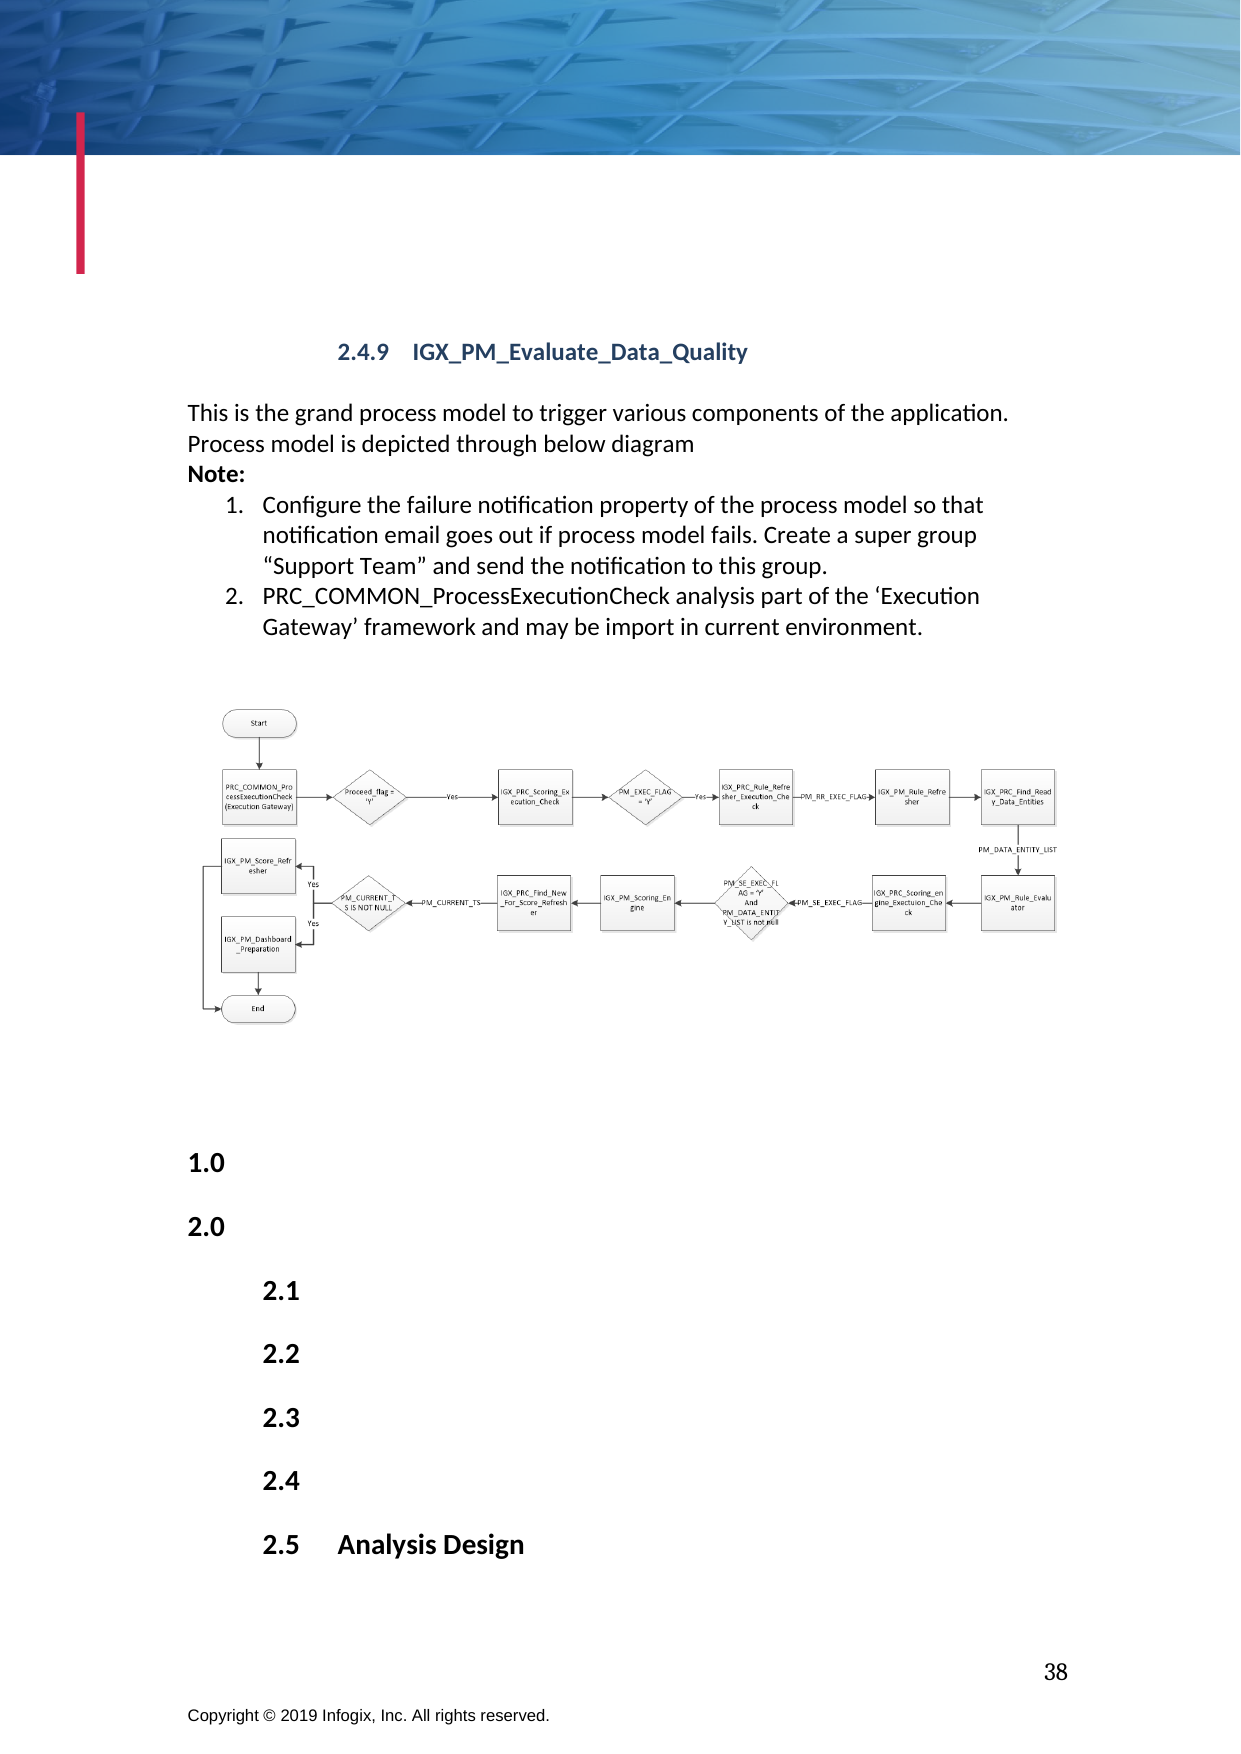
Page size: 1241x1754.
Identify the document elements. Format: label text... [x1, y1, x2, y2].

subtitle IGX_PM_Evaluate_Data_Quality [337, 336, 1068, 367]
picture [0, 0, 1241, 302]
text Note: [187, 458, 1068, 489]
picture [187, 700, 1068, 1032]
list PRC_COMMON_ProcessExecutionCheck analysis part of the ‘Execution Gateway’ framework and may be import in current environment. [225, 581, 1068, 642]
text This is the grand process model to trigger various components of the application. Process model is depicted through below diagram [187, 397, 1068, 458]
subtitle Analysis Design [262, 1526, 1068, 1561]
list Configure the failure notification property of the process model so that notification email goes out if process model fails. Create a super group “Support Team” and send the notification to this group. [225, 489, 1068, 581]
